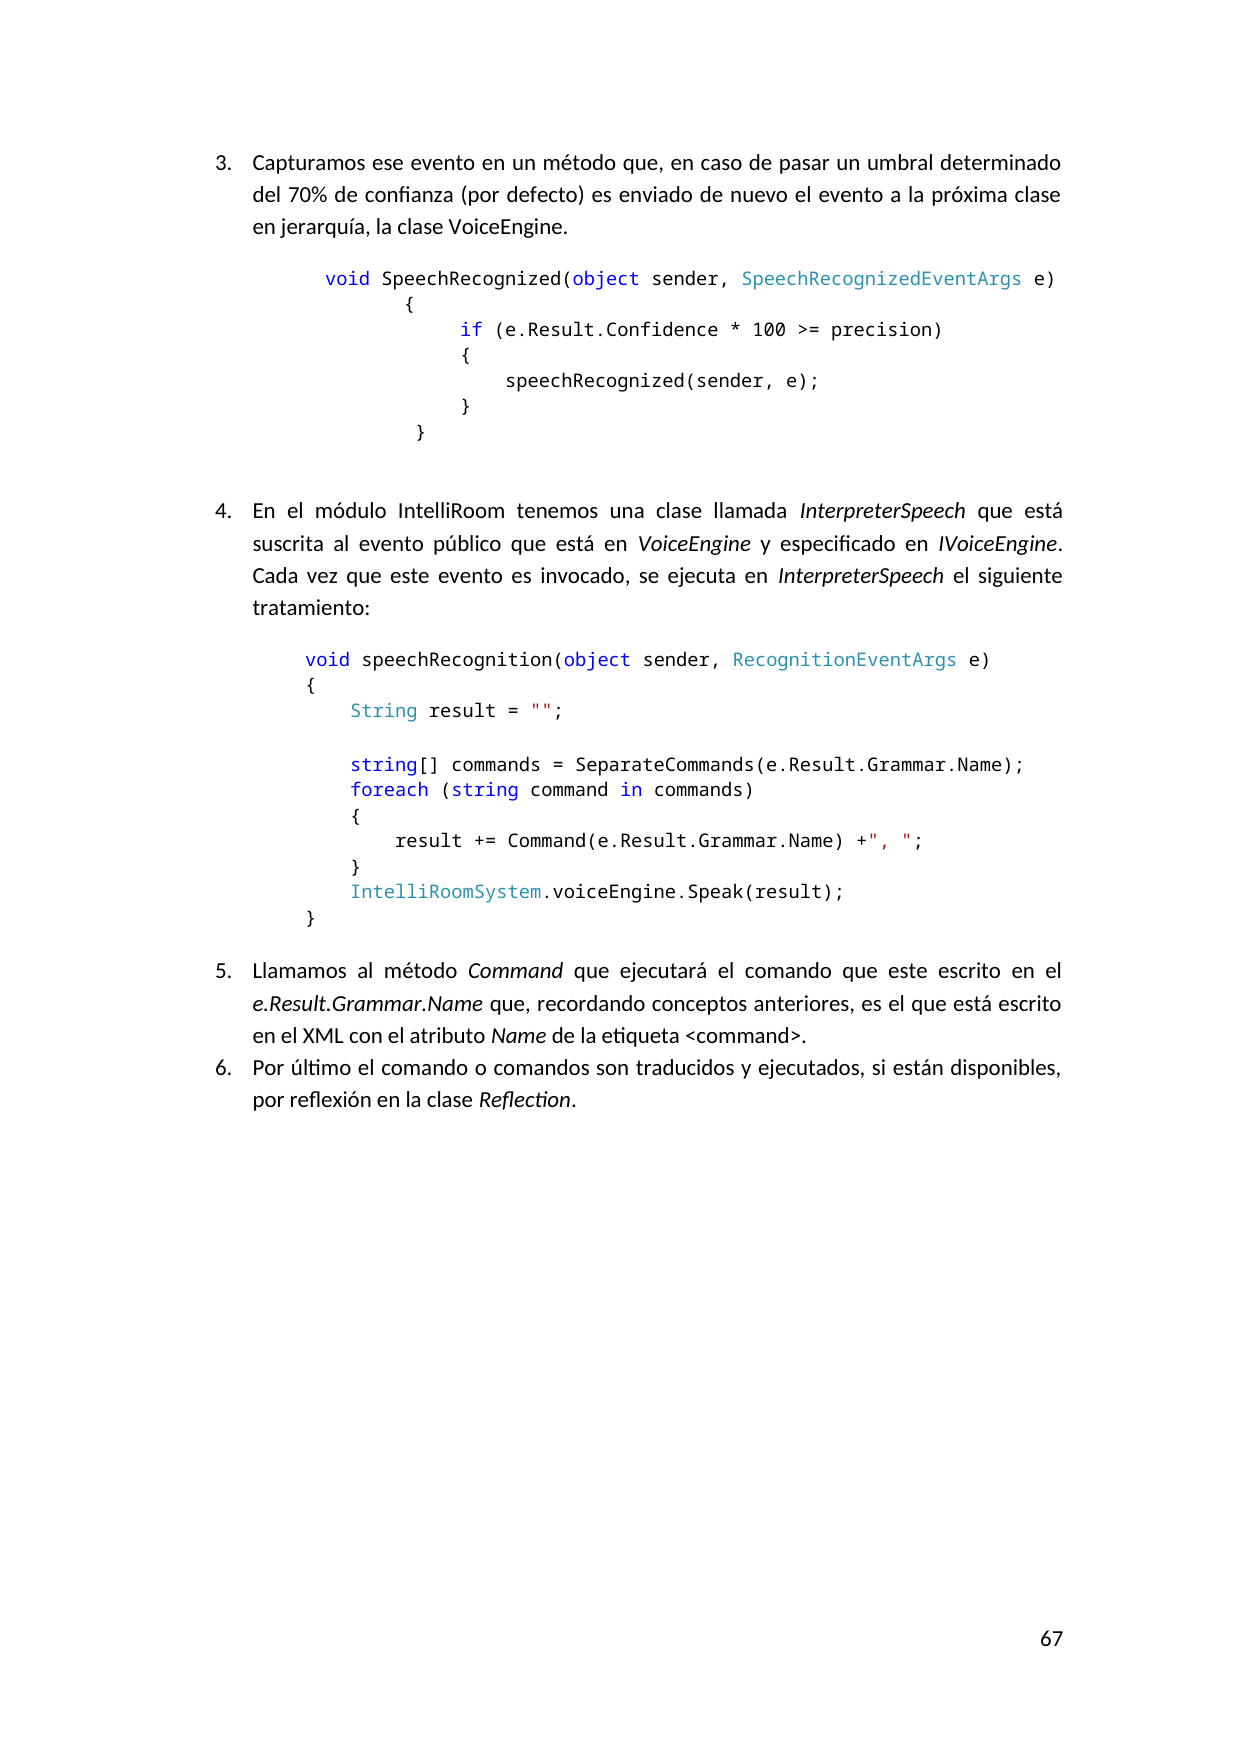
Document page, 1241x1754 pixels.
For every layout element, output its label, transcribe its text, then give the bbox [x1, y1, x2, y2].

text IntelliRoomSystem.voiceEngine.Speak(result); [215, 878, 1063, 904]
text string[] commands = SeparateCommands(e.Result.Grammar.Name); [215, 751, 1063, 776]
text } [325, 418, 1063, 444]
text { [325, 291, 1063, 316]
list Capturamos ese evento en un método que, en caso de pasar un umbral determinado del 70% de confianza (por defecto) es enviado de nuevo el evento a la próxima clase en jerarquía, la clase VoiceEngine. [215, 148, 1063, 240]
text void SpeechRecognized(object sender, SpeechRecognizedEventArgs e) [325, 265, 1063, 291]
text foreach (string command in commands) [215, 776, 1063, 802]
list Por último el comando o comandos son traducidos y ejecutados, si están disponibles, por reflexión en la clase Reflection. [215, 1053, 1063, 1113]
list En el módulo IntelliRoom tenemos una clase llamada InterpreterSpeech que está suscrita al evento público que está en VoiceEngine y especificado en IVoiceEngine. Cada vez que este evento es invocado, se ejecuta en InterpreterSpeech el siguiente tratamiento: [215, 497, 1063, 621]
text } [215, 853, 1063, 878]
text if (e.Result.Confidence * 100 >= precision) [325, 316, 1063, 342]
text speechRecognized(sender, e); [325, 367, 1063, 393]
text result += Command(e.Result.Grammar.Name) +", "; [215, 827, 1063, 853]
text } [215, 904, 1063, 929]
text String result = ""; [215, 697, 1063, 723]
text { [215, 802, 1063, 827]
text } [325, 393, 1063, 418]
text void speechRecognition(object sender, RecognitionEventArgs e) [215, 646, 1063, 672]
list Llamamos al método Command que ejecutará el comando que este escrito en el e.Result.Grammar.Name que, recordando conceptos anteriores, es el que está escrito en el XML con el atributo Name de la etiqueta <command>. [215, 956, 1063, 1049]
text { [325, 342, 1063, 367]
text { [215, 672, 1063, 697]
